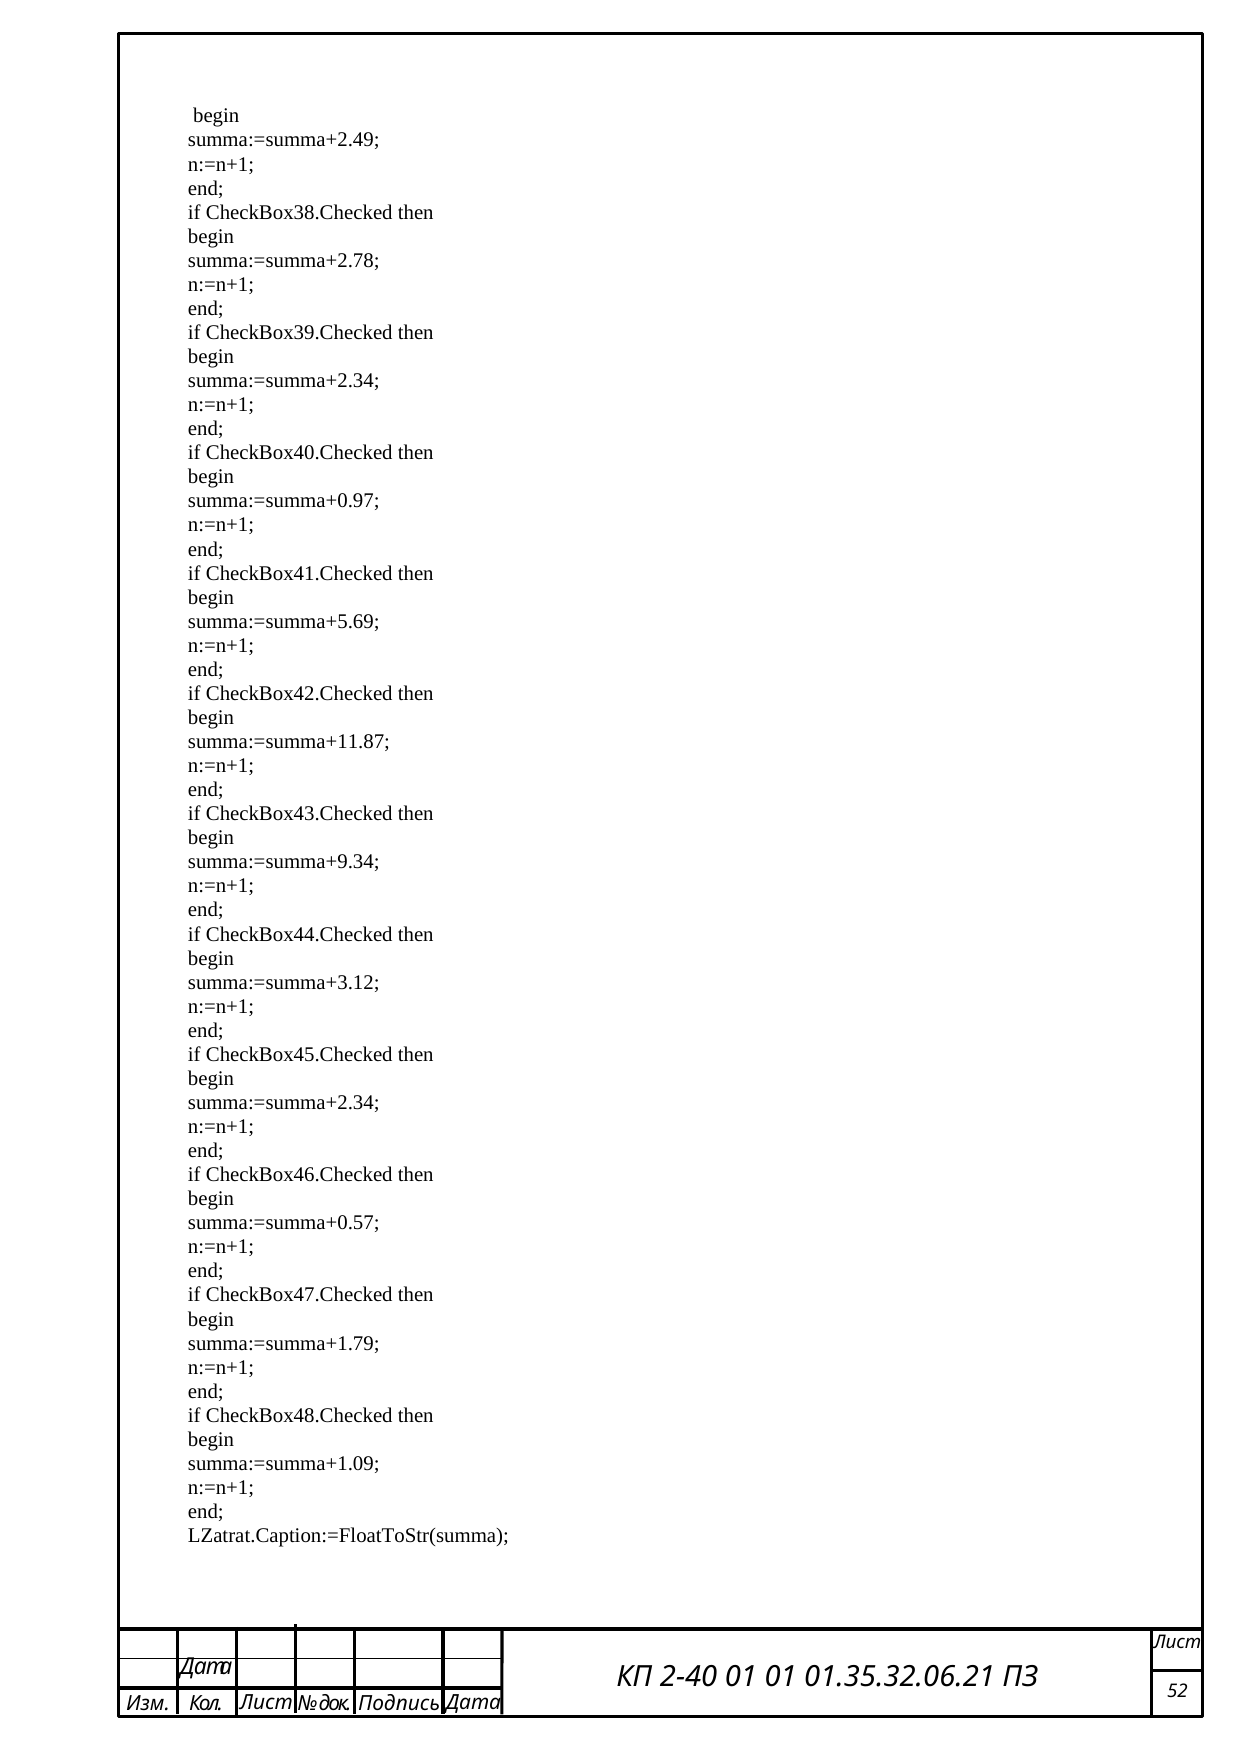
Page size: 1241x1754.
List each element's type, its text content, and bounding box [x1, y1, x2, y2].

text n:=n+1; [177, 873, 1152, 897]
text summa:=summa+2.34; [177, 368, 1152, 392]
text begin [177, 224, 1152, 248]
text end; [177, 176, 1152, 199]
text end; [177, 897, 1152, 921]
text begin [177, 1427, 1152, 1451]
text summa:=summa+2.34; [177, 1090, 1152, 1114]
text n:=n+1; [177, 512, 1152, 536]
text if CheckBox41.Checked then [177, 561, 1152, 584]
text n:=n+1; [177, 1475, 1152, 1499]
text begin [177, 825, 1152, 849]
text end; [177, 1138, 1152, 1162]
text summa:=summa+9.34; [177, 849, 1152, 873]
text end; [177, 1499, 1152, 1523]
text if CheckBox39.Checked then [177, 320, 1152, 344]
text begin [177, 1306, 1152, 1331]
text end; [177, 1379, 1152, 1403]
text if CheckBox38.Checked then [177, 199, 1152, 224]
text end; [177, 416, 1152, 440]
text if CheckBox45.Checked then [177, 1042, 1152, 1066]
text n:=n+1; [177, 994, 1152, 1018]
text summa:=summa+11.87; [177, 729, 1152, 753]
text if CheckBox48.Checked then [177, 1403, 1152, 1427]
text begin [177, 344, 1152, 368]
text if CheckBox47.Checked then [177, 1282, 1152, 1306]
text begin [177, 584, 1152, 609]
text n:=n+1; [177, 272, 1152, 296]
text n:=n+1; [177, 392, 1152, 416]
text begin [177, 1066, 1152, 1090]
text summa:=summa+3.12; [177, 969, 1152, 994]
text begin [177, 946, 1152, 969]
text if CheckBox40.Checked then [177, 440, 1152, 464]
text if CheckBox42.Checked then [177, 681, 1152, 705]
text begin [177, 103, 1152, 127]
text end; [177, 296, 1152, 320]
text n:=n+1; [177, 1114, 1152, 1138]
text begin [177, 705, 1152, 729]
text LZatrat.Caption:=FloatToStr(summa); [177, 1523, 1152, 1547]
text end; [177, 1258, 1152, 1282]
text if CheckBox43.Checked then [177, 801, 1152, 825]
text begin [177, 1186, 1152, 1210]
text summa:=summa+2.78; [177, 248, 1152, 272]
text n:=n+1; [177, 151, 1152, 176]
text n:=n+1; [177, 1354, 1152, 1379]
text end; [177, 536, 1152, 561]
text summa:=summa+1.79; [177, 1331, 1152, 1354]
text summa:=summa+0.97; [177, 488, 1152, 512]
text if CheckBox44.Checked then [177, 921, 1152, 946]
text n:=n+1; [177, 633, 1152, 657]
text summa:=summa+2.49; [177, 127, 1152, 151]
text end; [177, 777, 1152, 801]
text end; [177, 1018, 1152, 1042]
text summa:=summa+1.09; [177, 1451, 1152, 1475]
text summa:=summa+5.69; [177, 609, 1152, 633]
text n:=n+1; [177, 753, 1152, 777]
text summa:=summa+0.57; [177, 1210, 1152, 1234]
text if CheckBox46.Checked then [177, 1162, 1152, 1186]
text begin [177, 464, 1152, 488]
text end; [177, 657, 1152, 681]
text n:=n+1; [177, 1234, 1152, 1258]
